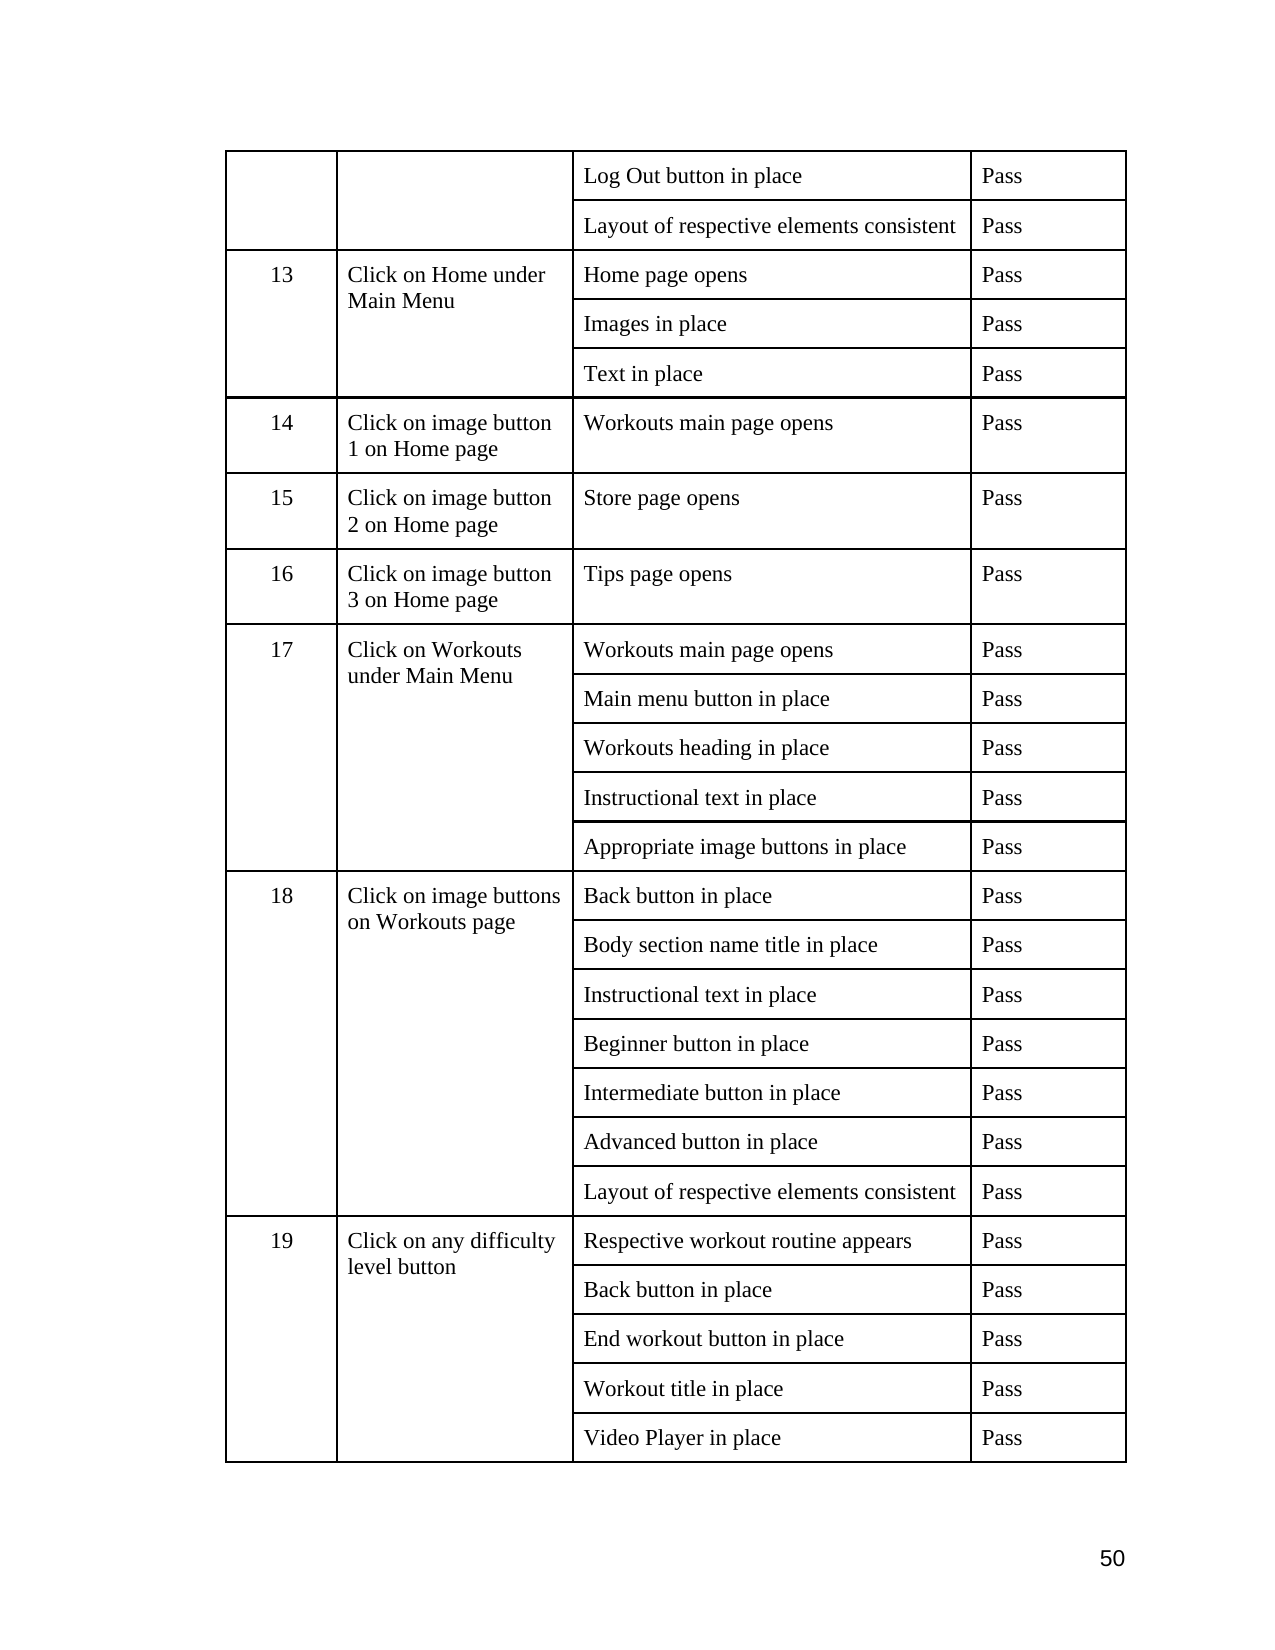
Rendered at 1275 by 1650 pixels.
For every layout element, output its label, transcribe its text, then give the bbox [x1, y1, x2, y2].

table_cell Back button in place [574, 1266, 970, 1313]
table_cell Images in place [574, 300, 970, 347]
table_cell Back button in place [574, 872, 970, 919]
table_cell Pass [972, 625, 1125, 672]
table_cell Body section name title in place [574, 921, 970, 968]
table_cell Respective workout routine appears [574, 1217, 970, 1264]
table_cell Pass [972, 474, 1125, 548]
table_cell Pass [972, 251, 1125, 298]
table_cell Click on Home under Main Menu [338, 251, 572, 396]
table_cell Workouts main page opens [574, 399, 970, 472]
table_cell Click on Workouts under Main Menu [338, 625, 572, 869]
table_cell 18 [227, 872, 336, 1214]
table_cell End workout button in place [574, 1315, 970, 1362]
table_cell Pass [972, 1414, 1125, 1461]
table_cell Tips page opens [574, 550, 970, 623]
table_cell Instructional text in place [574, 773, 970, 820]
table_cell 19 [227, 1217, 336, 1461]
table_cell Pass [972, 1069, 1125, 1116]
table_cell Pass [972, 1315, 1125, 1362]
table_cell Appropriate image buttons in place [574, 823, 970, 869]
table_cell Click on any difficulty level button [338, 1217, 572, 1461]
table_cell Click on image buttons on Workouts page [338, 872, 572, 1214]
table_cell Advanced button in place [574, 1118, 970, 1165]
table_cell Pass [972, 550, 1125, 623]
table_cell Log Out button in place [574, 152, 970, 199]
table_cell 13 [227, 251, 336, 396]
table_cell Pass [972, 823, 1125, 869]
table_cell 15 [227, 474, 336, 548]
table_cell Pass [972, 349, 1125, 396]
table_cell Home page opens [574, 251, 970, 298]
table_cell Pass [972, 921, 1125, 968]
table_cell Text in place [574, 349, 970, 396]
table_cell Pass [972, 1020, 1125, 1067]
table_cell Pass [972, 773, 1125, 820]
table_cell Instructional text in place [574, 970, 970, 1017]
table_cell Pass [972, 152, 1125, 199]
table_cell Intermediate button in place [574, 1069, 970, 1116]
table_cell Layout of respective elements consistent [574, 201, 970, 248]
table_cell 16 [227, 550, 336, 623]
table_cell Pass [972, 1217, 1125, 1264]
table_cell Main menu button in place [574, 675, 970, 722]
table_cell Workout title in place [574, 1364, 970, 1412]
table_cell Workouts main page opens [574, 625, 970, 672]
table_cell Beginner button in place [574, 1020, 970, 1067]
table_cell Store page opens [574, 474, 970, 548]
table_cell Pass [972, 399, 1125, 472]
table_cell 14 [227, 399, 336, 472]
table_cell Pass [972, 675, 1125, 722]
table_cell Click on image button 1 on Home page [338, 399, 572, 472]
table_cell Video Player in place [574, 1414, 970, 1461]
table_cell Pass [972, 201, 1125, 248]
table_cell Pass [972, 1266, 1125, 1313]
table_cell Pass [972, 1118, 1125, 1165]
table_cell Layout of respective elements consistent [574, 1167, 970, 1214]
table_cell Pass [972, 1364, 1125, 1412]
table_cell Pass [972, 300, 1125, 347]
table_cell Pass [972, 1167, 1125, 1214]
table_cell Pass [972, 724, 1125, 771]
table_cell Click on image button 2 on Home page [338, 474, 572, 548]
table_cell 17 [227, 625, 336, 869]
table_cell Pass [972, 872, 1125, 919]
table_cell Click on image button 3 on Home page [338, 550, 572, 623]
table_cell Workouts heading in place [574, 724, 970, 771]
table_cell Pass [972, 970, 1125, 1017]
